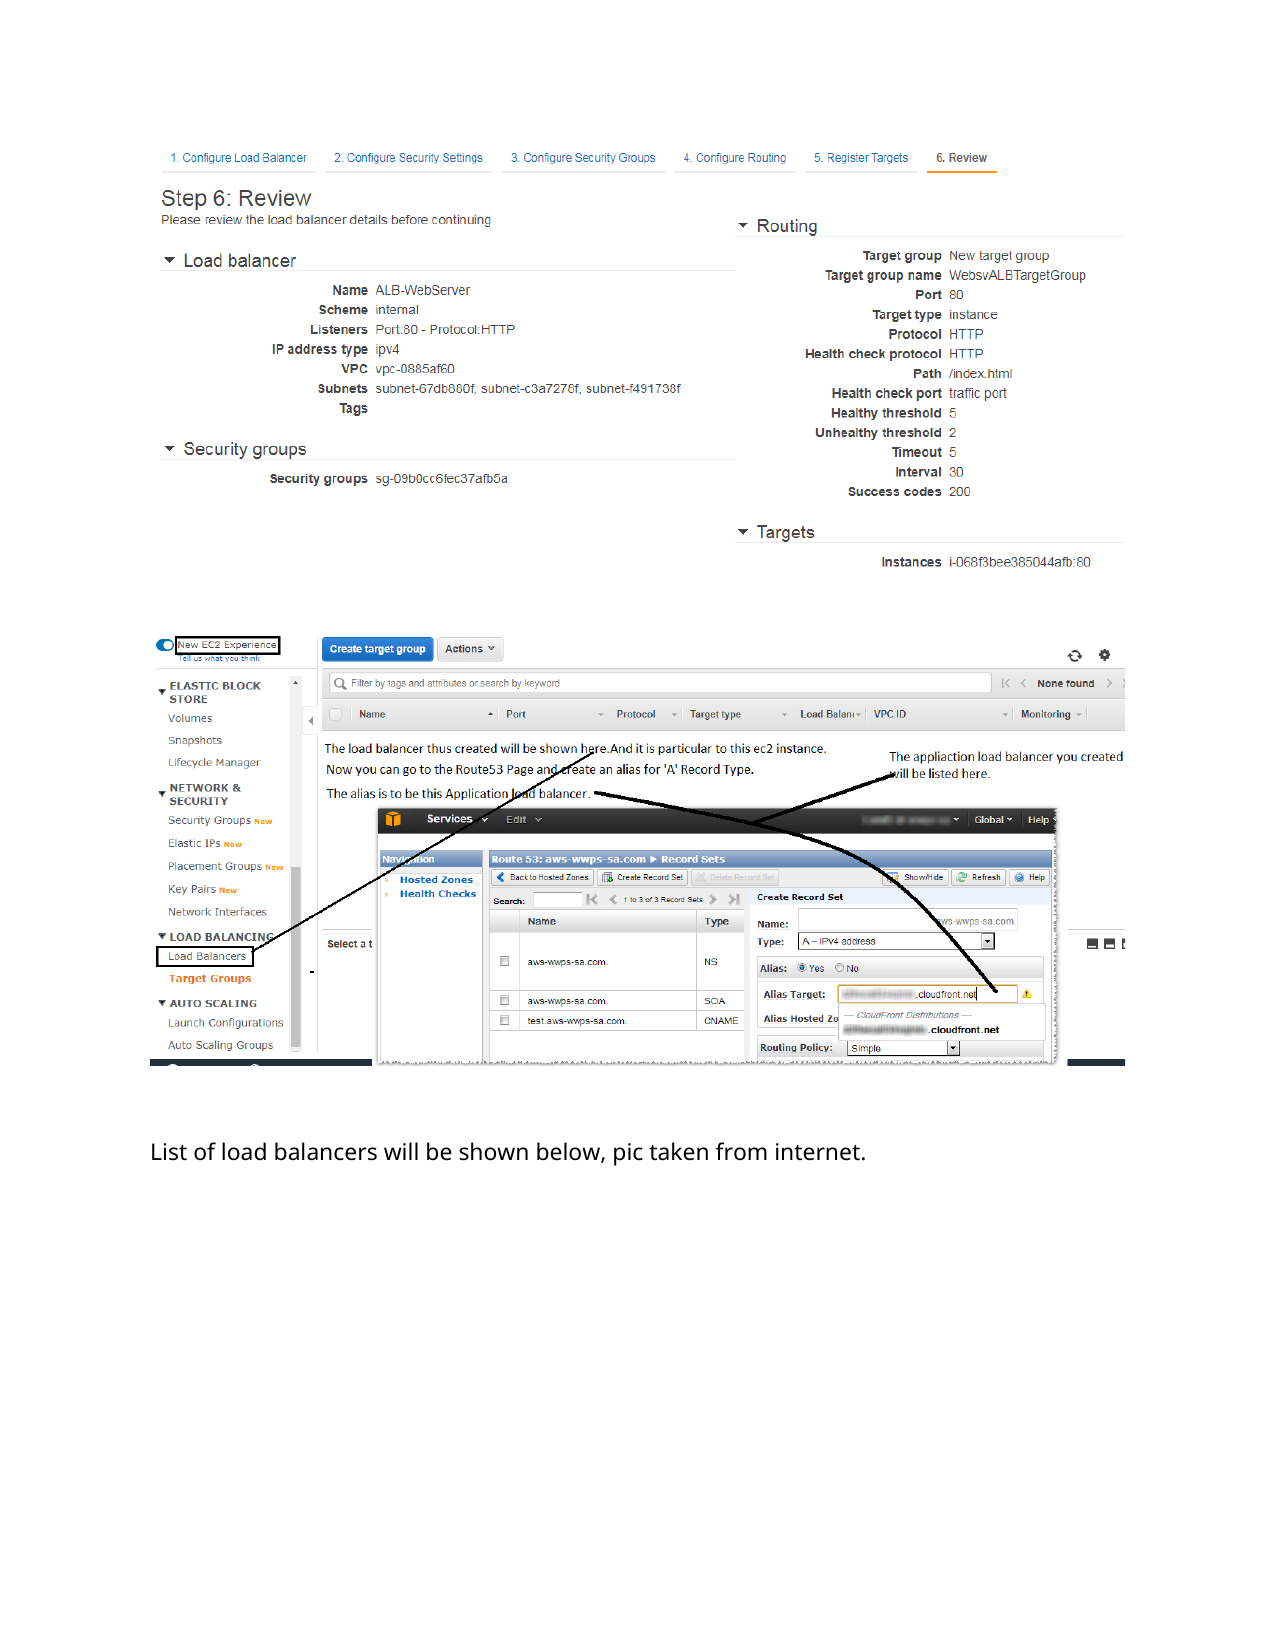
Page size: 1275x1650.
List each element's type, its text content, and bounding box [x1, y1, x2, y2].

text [150, 1066, 1125, 1167]
picture [150, 631, 1125, 1066]
picture [150, 150, 1124, 596]
